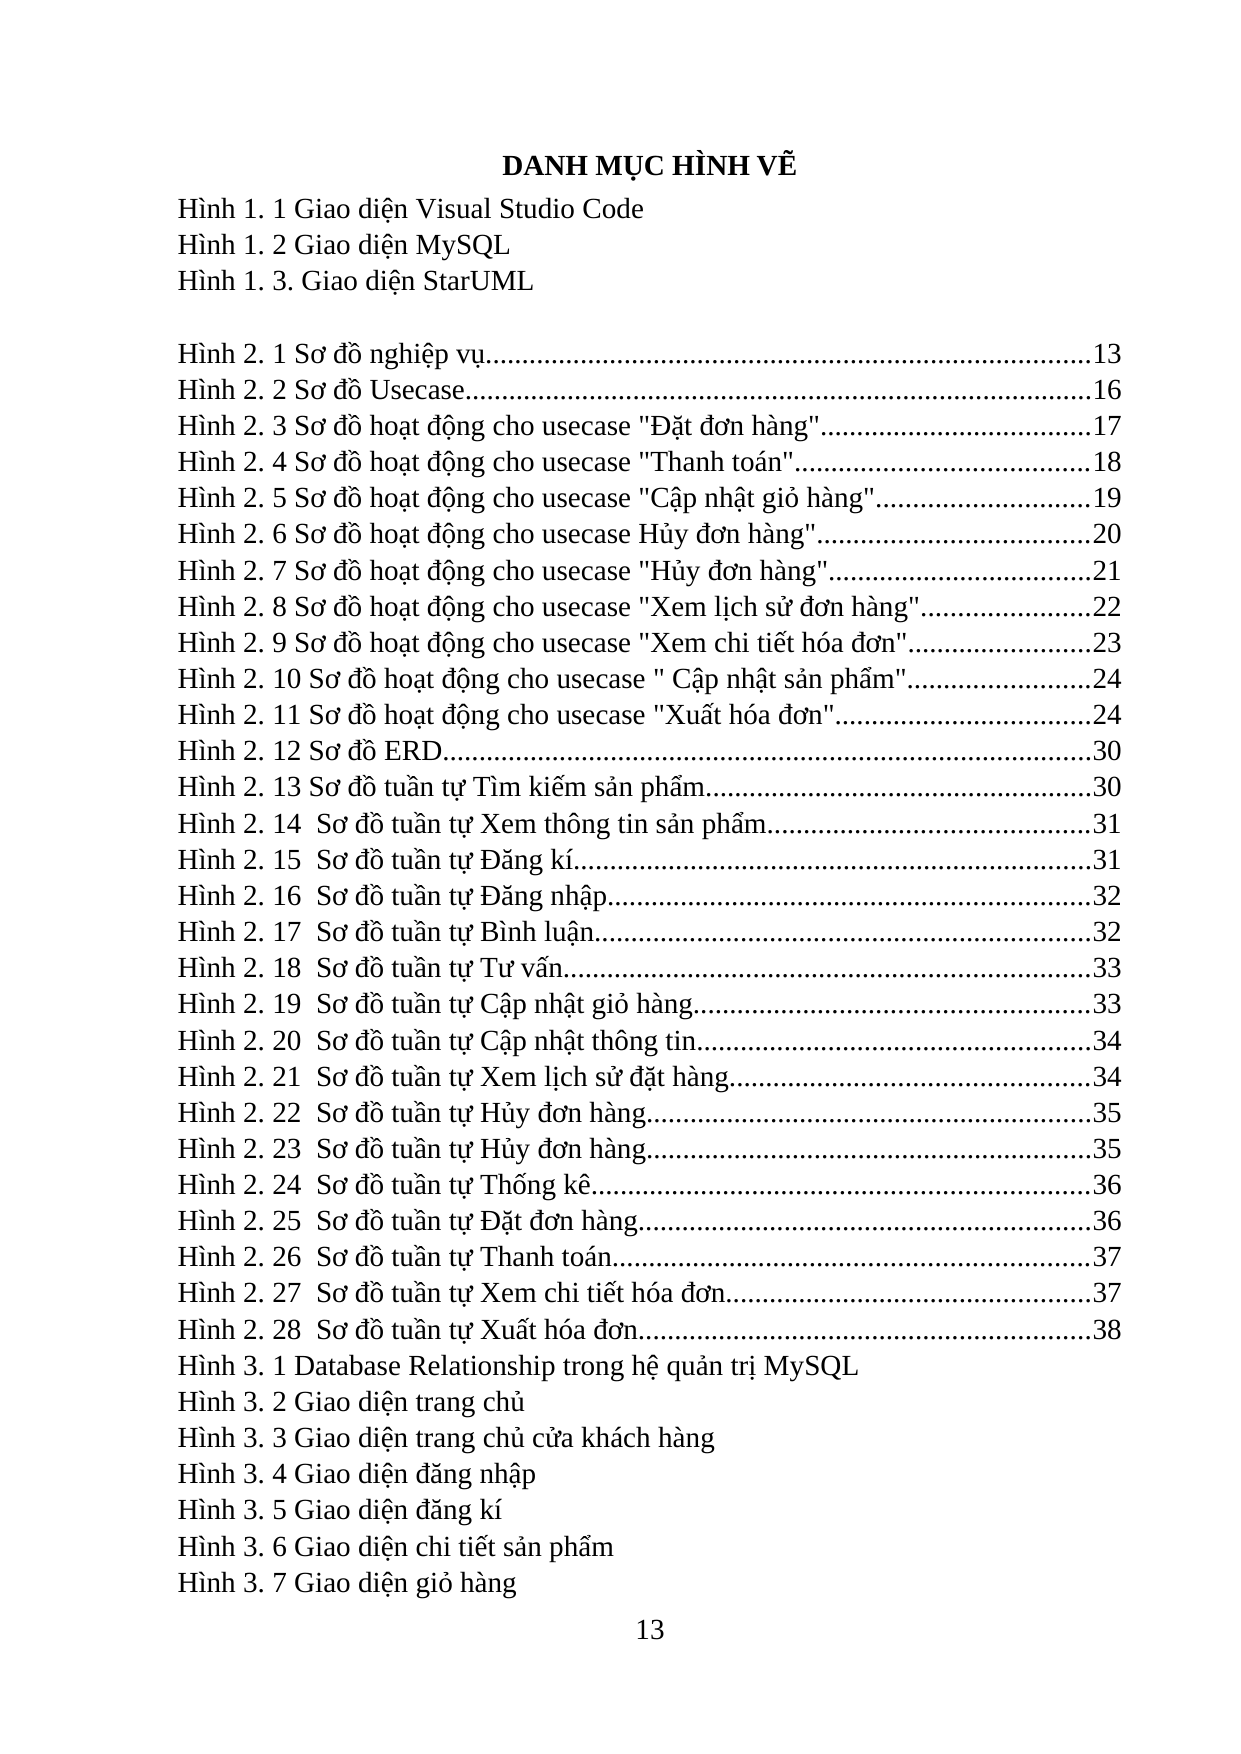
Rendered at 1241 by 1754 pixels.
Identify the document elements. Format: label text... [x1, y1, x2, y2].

text Hình 2. 12 Sơ đồ ERD 30 [177, 733, 1122, 767]
text Hình 2. 27 Sơ đồ tuần tự Xem chi tiết hóa đơn 37 [177, 1276, 1122, 1309]
text Hình 2. 14 Sơ đồ tuần tự Xem thông tin sản phẩm 31 [177, 806, 1122, 839]
text Hình 3. 2 Giao diện trang chủ 41 [177, 1384, 1122, 1418]
text Hình 1. 3. Giao diện StarUML 11 [177, 263, 1122, 297]
text Hình 1. 2 Giao diện MySQL 10 [177, 227, 1122, 261]
text Hình 2. 15 Sơ đồ tuần tự Đăng kí 31 [177, 842, 1122, 875]
text Hình 3. 3 Giao diện trang chủ cửa khách hàng 41 [177, 1420, 1122, 1454]
text Hình 2. 7 Sơ đồ hoạt động cho usecase "Hủy đơn hàng" 21 [177, 553, 1122, 586]
text Hình 2. 28 Sơ đồ tuần tự Xuất hóa đơn 38 [177, 1312, 1122, 1345]
text Hình 2. 21 Sơ đồ tuần tự Xem lịch sử đặt hàng 34 [177, 1059, 1122, 1092]
text Hình 2. 8 Sơ đồ hoạt động cho usecase "Xem lịch sử đơn hàng" 22 [177, 589, 1122, 622]
text Hình 2. 24 Sơ đồ tuần tự Thống kê 36 [177, 1167, 1122, 1201]
text Hình 3. 7 Giao diện giỏ hàng 43 [177, 1565, 1122, 1598]
text Hình 2. 17 Sơ đồ tuần tự Bình luận 32 [177, 914, 1122, 948]
text DANH MỤC HÌNH VẼ [177, 148, 1122, 181]
text Hình 2. 6 Sơ đồ hoạt động cho usecase Hủy đơn hàng" 20 [177, 517, 1122, 550]
text Hình 2. 18 Sơ đồ tuần tự Tư vấn 33 [177, 950, 1122, 984]
text Hình 2. 19 Sơ đồ tuần tự Cập nhật giỏ hàng 33 [177, 986, 1122, 1020]
text Hình 2. 26 Sơ đồ tuần tự Thanh toán 37 [177, 1239, 1122, 1273]
text Hình 2. 23 Sơ đồ tuần tự Hủy đơn hàng 35 [177, 1131, 1122, 1164]
text Hình 2. 2 Sơ đồ Usecase 16 [177, 372, 1122, 406]
text Hình 2. 3 Sơ đồ hoạt động cho usecase "Đặt đơn hàng" 17 [177, 408, 1122, 442]
text Hình 3. 4 Giao diện đăng nhập 42 [177, 1456, 1122, 1490]
text Hình 2. 22 Sơ đồ tuần tự Hủy đơn hàng 35 [177, 1095, 1122, 1128]
text Hình 2. 9 Sơ đồ hoạt động cho usecase "Xem chi tiết hóa đơn" 23 [177, 625, 1122, 658]
text Hình 3. 6 Giao diện chi tiết sản phẩm 43 [177, 1529, 1122, 1562]
text Hình 1. 1 Giao diện Visual Studio Code 9 [177, 191, 1122, 225]
text Hình 3. 1 Database Relationship trong hệ quản trị MySQL 40 [177, 1348, 1122, 1381]
text Hình 2. 4 Sơ đồ hoạt động cho usecase "Thanh toán" 18 [177, 444, 1122, 478]
text Hình 2. 5 Sơ đồ hoạt động cho usecase "Cập nhật giỏ hàng" 19 [177, 480, 1122, 514]
text Hình 2. 25 Sơ đồ tuần tự Đặt đơn hàng 36 [177, 1203, 1122, 1237]
text Hình 2. 16 Sơ đồ tuần tự Đăng nhập 32 [177, 878, 1122, 912]
text Hình 3. 5 Giao diện đăng kí 42 [177, 1492, 1122, 1526]
text Hình 2. 20 Sơ đồ tuần tự Cập nhật thông tin 34 [177, 1023, 1122, 1056]
text Hình 2. 1 Sơ đồ nghiệp vụ 13 [177, 336, 1122, 369]
text Hình 2. 13 Sơ đồ tuần tự Tìm kiếm sản phẩm 30 [177, 769, 1122, 803]
text Hình 2. 11 Sơ đồ hoạt động cho usecase "Xuất hóa đơn" 24 [177, 697, 1122, 731]
text Hình 2. 10 Sơ đồ hoạt động cho usecase " Cập nhật sản phẩm" 24 [177, 661, 1122, 695]
